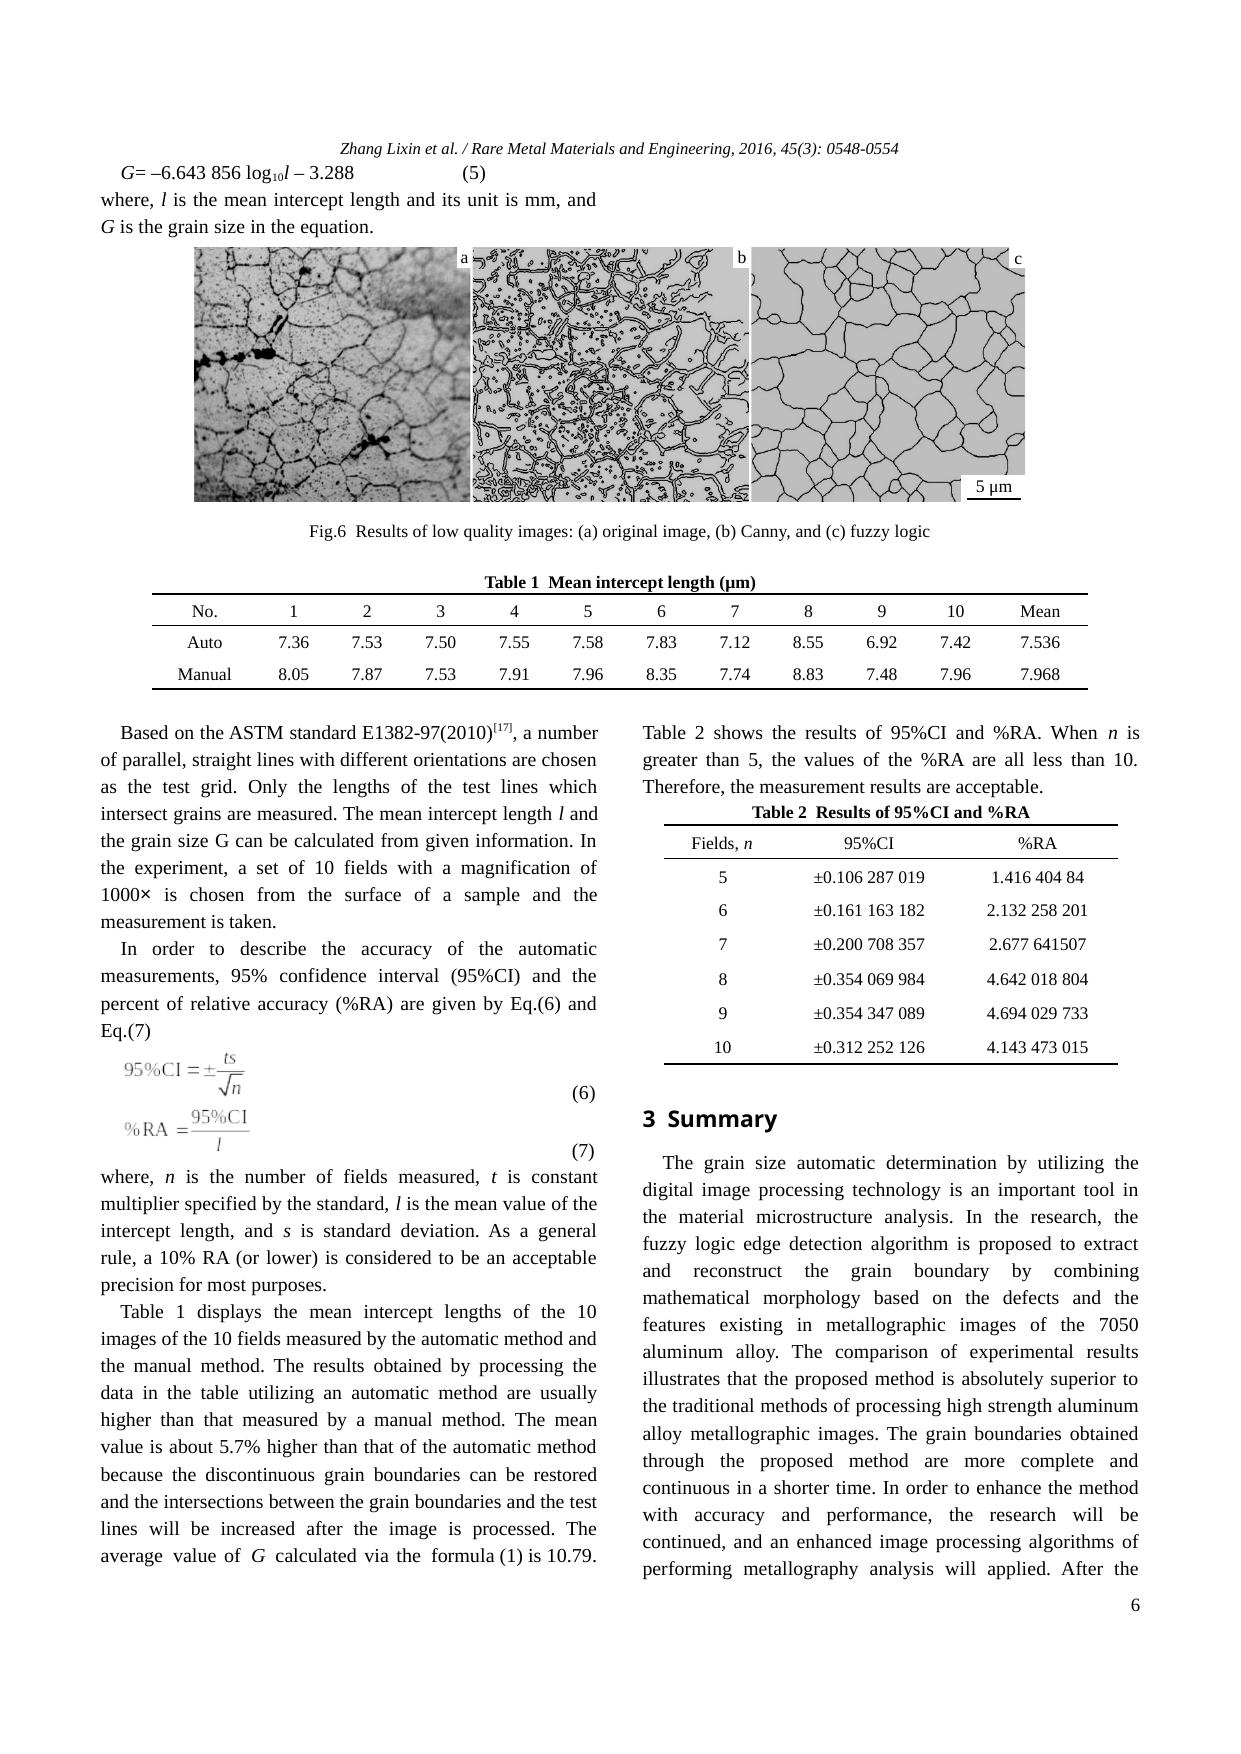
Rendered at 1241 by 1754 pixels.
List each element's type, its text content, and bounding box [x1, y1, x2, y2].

text G= –6.643 856 log10l – 3.288 (5) [100, 158, 598, 185]
table_cell 4.143 473 015 [957, 1029, 1118, 1063]
table_cell 7.36 [257, 626, 330, 657]
table_cell 7.83 [625, 626, 698, 657]
table_cell 5 [664, 859, 781, 892]
text 3 Summary [642, 1106, 1140, 1133]
table_cell ±0.200 708 357 [781, 926, 957, 960]
table_cell 6.92 [845, 626, 918, 657]
table_header 4 [477, 595, 551, 625]
table_cell 8.05 [257, 657, 330, 688]
table_cell ±0.354 347 089 [781, 995, 957, 1029]
table_cell 8.55 [771, 626, 845, 657]
table_cell 7.96 [551, 657, 624, 688]
table_cell 10 [664, 1029, 781, 1063]
table_cell 7.53 [330, 626, 404, 657]
text (7) [100, 1104, 598, 1161]
table_header 5 [551, 595, 624, 625]
table_cell 1.416 404 84 [957, 859, 1118, 892]
table_cell Auto [152, 626, 257, 657]
table_cell Manual [152, 657, 257, 688]
table_header 3 [404, 595, 477, 625]
text In order to describe the accuracy of the automatic measurements, 95% confidence interval (95%CI) and the percent of relative accuracy (%RA) are given by Eq.(6) and Eq.(7) [100, 934, 598, 1042]
table_cell 7.91 [477, 657, 551, 688]
table_header No. [152, 595, 257, 625]
table_cell 7 [664, 926, 781, 960]
table_cell 4.694 029 733 [957, 995, 1118, 1029]
table_cell 7.42 [919, 626, 992, 657]
table_header 1 [257, 595, 330, 625]
table_cell 7.55 [477, 626, 551, 657]
table_cell 9 [664, 995, 781, 1029]
text Table 1 displays the mean intercept lengths of the 10 images of the 10 fields measured by the automatic method and the manual method. The results obtained by processing the data in the table utilizing an automatic method are usually higher than that measured by a manual method. The mean value is about 5.7% higher than that of the automatic method because the discontinuous grain boundaries can be restored and the intersections between the grain boundaries and the test lines will be increased after the image is processed. The average value of G calculated via the formula (1) is 10.79. Table 2 shows the results of 95%CI and %RA. When n is greater than 5, the values of the %RA are all less than 10. Therefore, the measurement results are acceptable. [100, 1297, 598, 1568]
text (6) [100, 1042, 598, 1104]
text Table 2 Results of 95%CI and %RA [642, 799, 1140, 824]
table_cell 7.96 [919, 657, 992, 688]
table_header Mean [992, 595, 1088, 625]
table_cell 2.132 258 201 [957, 892, 1118, 926]
table_cell 7.87 [330, 657, 404, 688]
table_header 6 [625, 595, 698, 625]
table_cell ±0.161 163 182 [781, 892, 957, 926]
table_cell 8 [664, 960, 781, 994]
table_cell 4.642 018 804 [957, 960, 1118, 994]
text Fig.6 Results of low quality images: (a) original image, (b) Canny, and (c) fuzzy logic [100, 516, 1140, 543]
table_cell 7.53 [404, 657, 477, 688]
table_header %RA [957, 826, 1118, 858]
table_cell ±0.312 252 126 [781, 1029, 957, 1063]
table_header 9 [845, 595, 918, 625]
table_cell ±0.106 287 019 [781, 859, 957, 892]
table_cell 7.48 [845, 657, 918, 688]
table_header 7 [698, 595, 771, 625]
table_header Fields, n [664, 826, 781, 858]
text Based on the ASTM standard E1382-97(2010)[17], a number of parallel, straight lines with different orientations are chosen as the test grid. Only the lengths of the test lines which intersect grains are measured. The mean intercept length l and the grain size G can be calculated from given information. In the experiment, a set of 10 fields with a magnification of 1000× is chosen from the surface of a sample and the measurement is taken. [100, 717, 598, 934]
table_cell 6 [664, 892, 781, 926]
text where, l is the mean intercept length and its unit is mm, and G is the grain size in the equation. [100, 185, 598, 239]
table_cell 7.74 [698, 657, 771, 688]
table_cell 7.968 [992, 657, 1088, 688]
table_cell 8.83 [771, 657, 845, 688]
table_header 10 [919, 595, 992, 625]
table_cell 7.58 [551, 626, 624, 657]
text Table 1 Mean intercept length (μm) [100, 568, 1140, 593]
table_cell 7.536 [992, 626, 1088, 657]
table_cell 2.677 641507 [957, 926, 1118, 960]
table_header 2 [330, 595, 404, 625]
table_header 95%CI [781, 826, 957, 858]
table_cell ±0.354 069 984 [781, 960, 957, 994]
table_cell 7.12 [698, 626, 771, 657]
table_cell 8.35 [625, 657, 698, 688]
table_cell 7.50 [404, 626, 477, 657]
text where, n is the number of fields measured, t is constant multiplier specified by the standard, l is the mean value of the intercept length, and s is standard deviation. As a general rule, a 10% RA (or lower) is considered to be an acceptable precision for most purposes. [100, 1161, 598, 1297]
table_header 8 [771, 595, 845, 625]
